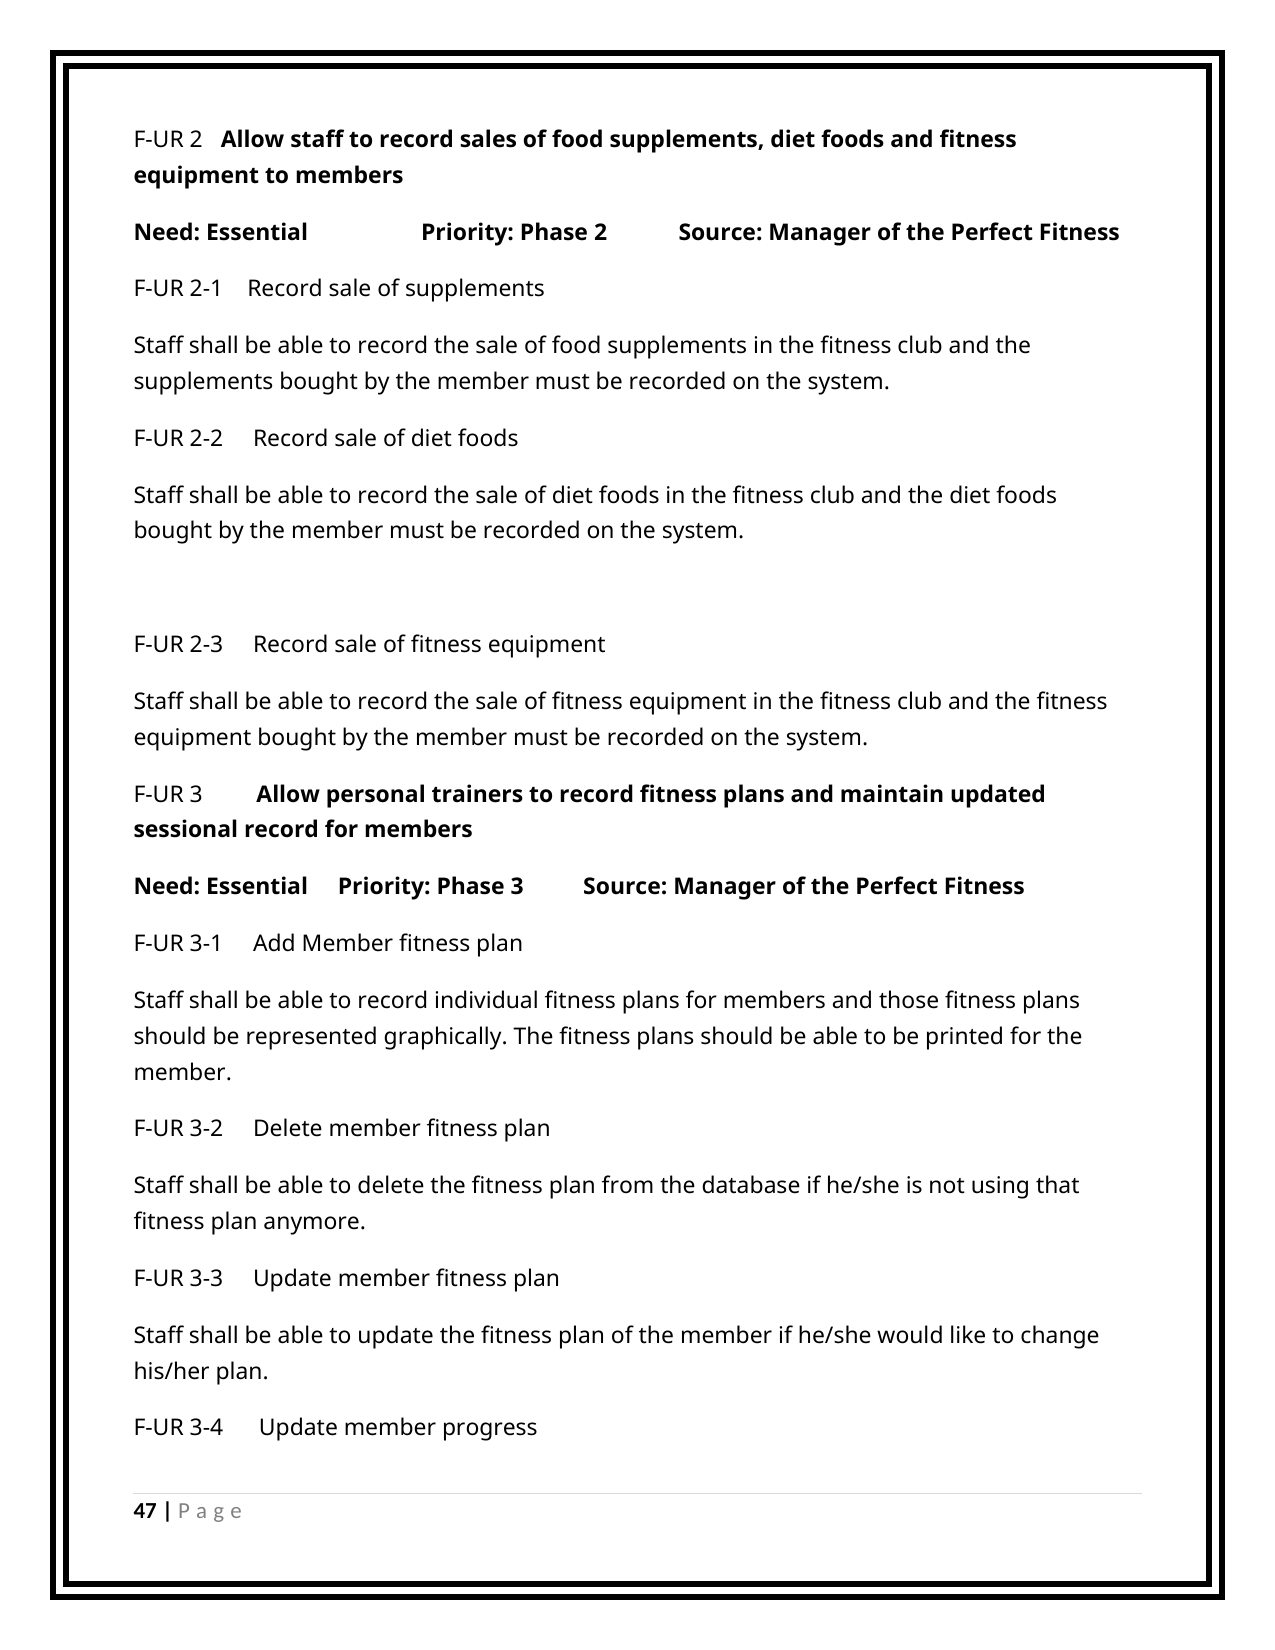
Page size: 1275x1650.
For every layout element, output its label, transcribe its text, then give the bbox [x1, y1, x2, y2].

text Staff shall be able to record the sale of diet foods in the fitness club and the diet foods bought by the member must be recorded on the system. [133, 478, 1142, 546]
text F-UR 2-3 Record sale of fitness equipment [133, 628, 1142, 659]
text Need: Essential Priority: Phase 2 Source: Manager of the Perfect Fitness [133, 216, 1142, 247]
text F-UR 2-1 Record sale of supplements [133, 272, 1142, 303]
text Staff shall be able to record the sale of fitness equipment in the fitness club and the fitness equipment bought by the member must be recorded on the system. [133, 685, 1142, 752]
text F-UR 2 Allow staff to record sales of food supplements, diet foods and fitness equipment to members [133, 123, 1142, 190]
text Staff shall be able to record the sale of food supplements in the fitness club and the supplements bought by the member must be recorded on the system. [133, 329, 1142, 396]
text Staff shall be able to delete the fitness plan from the database if he/she is not using that fitness plan anymore. [133, 1169, 1142, 1236]
text F-UR 3-2 Delete member fitness plan [133, 1112, 1142, 1144]
text F-UR 3-4 Update member progress [133, 1411, 1142, 1443]
text Staff shall be able to record individual fitness plans for members and those fitness plans should be represented graphically. The fitness plans should be able to be printed for the member. [133, 984, 1142, 1087]
text Staff shall be able to update the fitness plan of the member if he/she would like to change his/her plan. [133, 1319, 1142, 1386]
text F-UR 3 Allow personal trainers to record fitness plans and maintain updated sessional record for members [133, 777, 1142, 845]
text F-UR 3-3 Update member fitness plan [133, 1262, 1142, 1293]
text Need: Essential Priority: Phase 3 Source: Manager of the Perfect Fitness [133, 870, 1142, 901]
text F-UR 3-1 Add Member fitness plan [133, 927, 1142, 958]
text F-UR 2-2 Record sale of diet foods [133, 422, 1142, 453]
